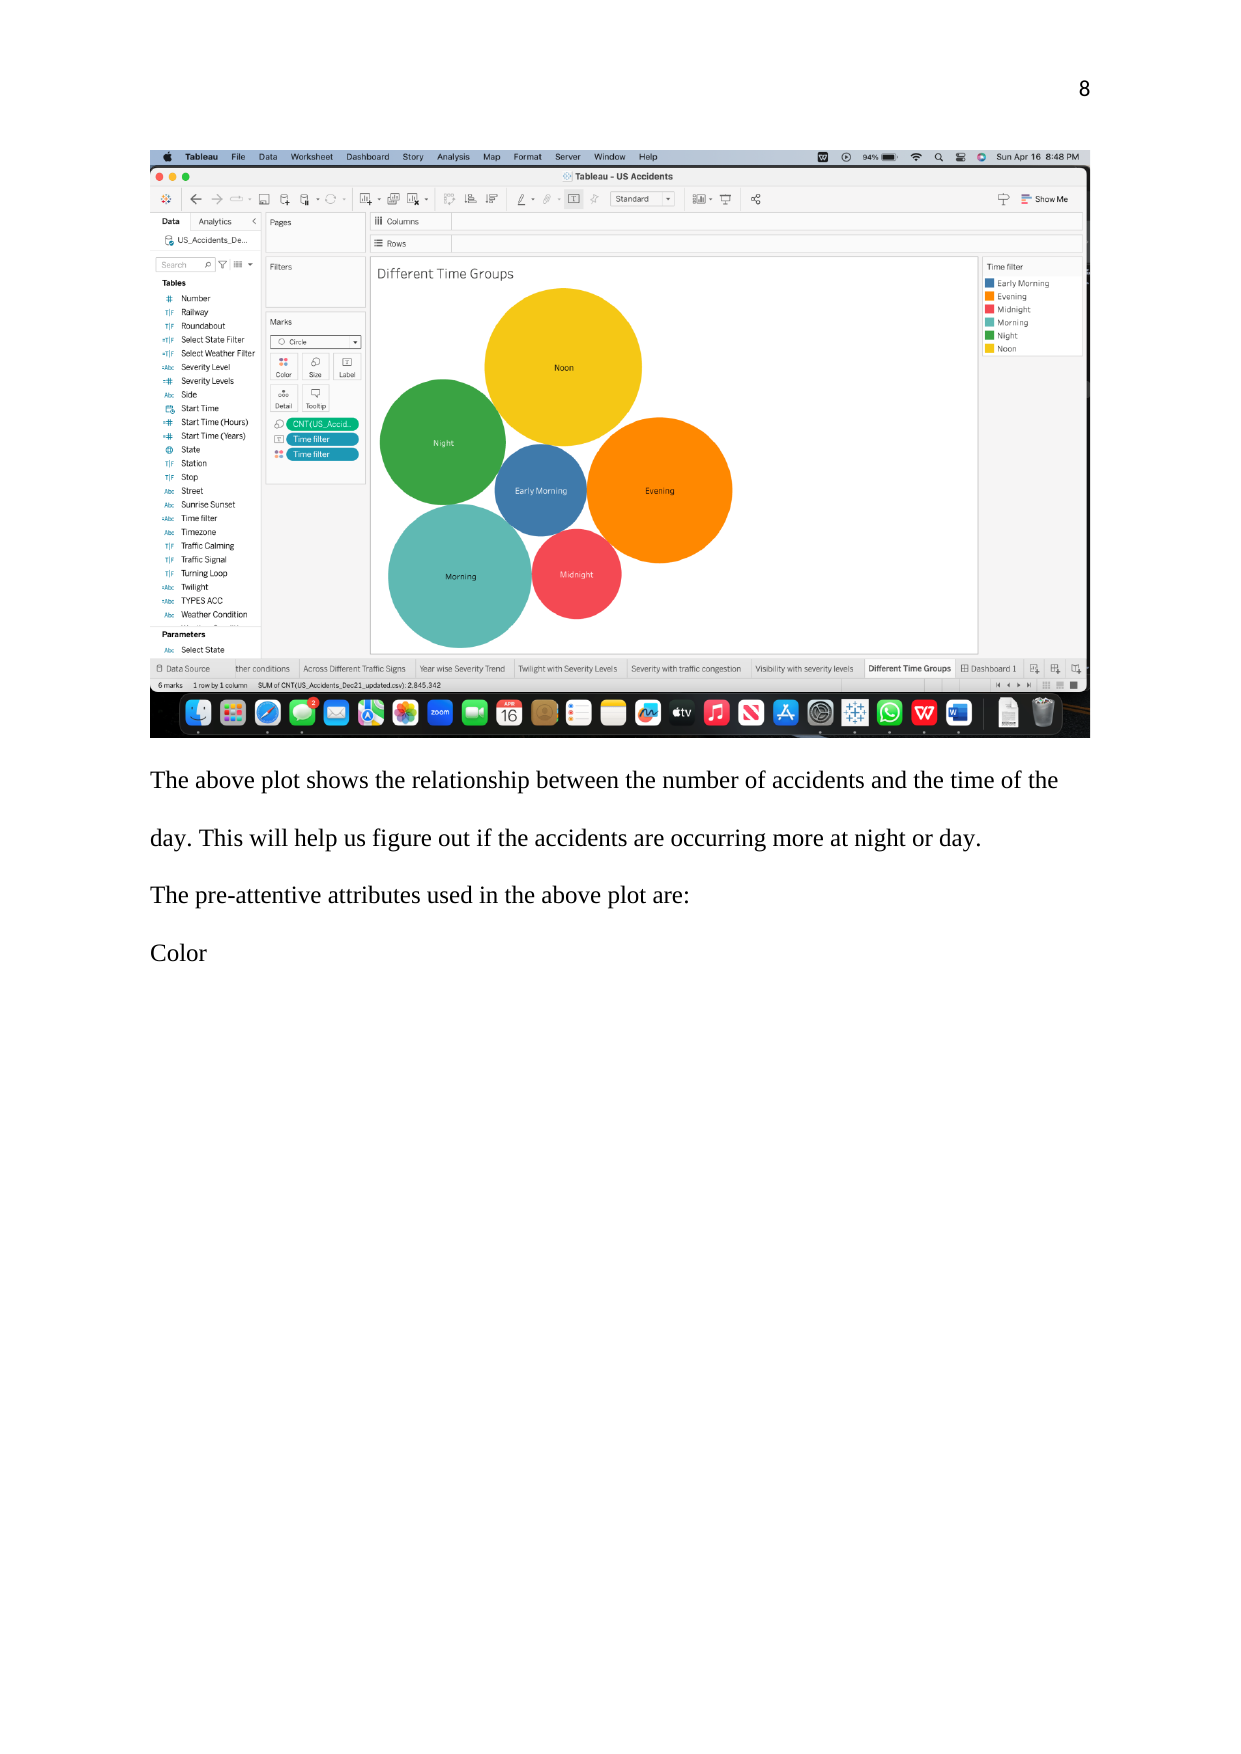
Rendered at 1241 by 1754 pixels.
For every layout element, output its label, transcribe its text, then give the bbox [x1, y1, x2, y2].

picture [150, 150, 1091, 738]
list Color [150, 938, 1090, 967]
list The pre-attentive attributes used in the above plot are: [150, 881, 1090, 909]
list The above plot shows the relationship between the number of accidents and the time of the day. This will help us figure out if the accidents are occurring more at night or day. [150, 766, 1090, 852]
